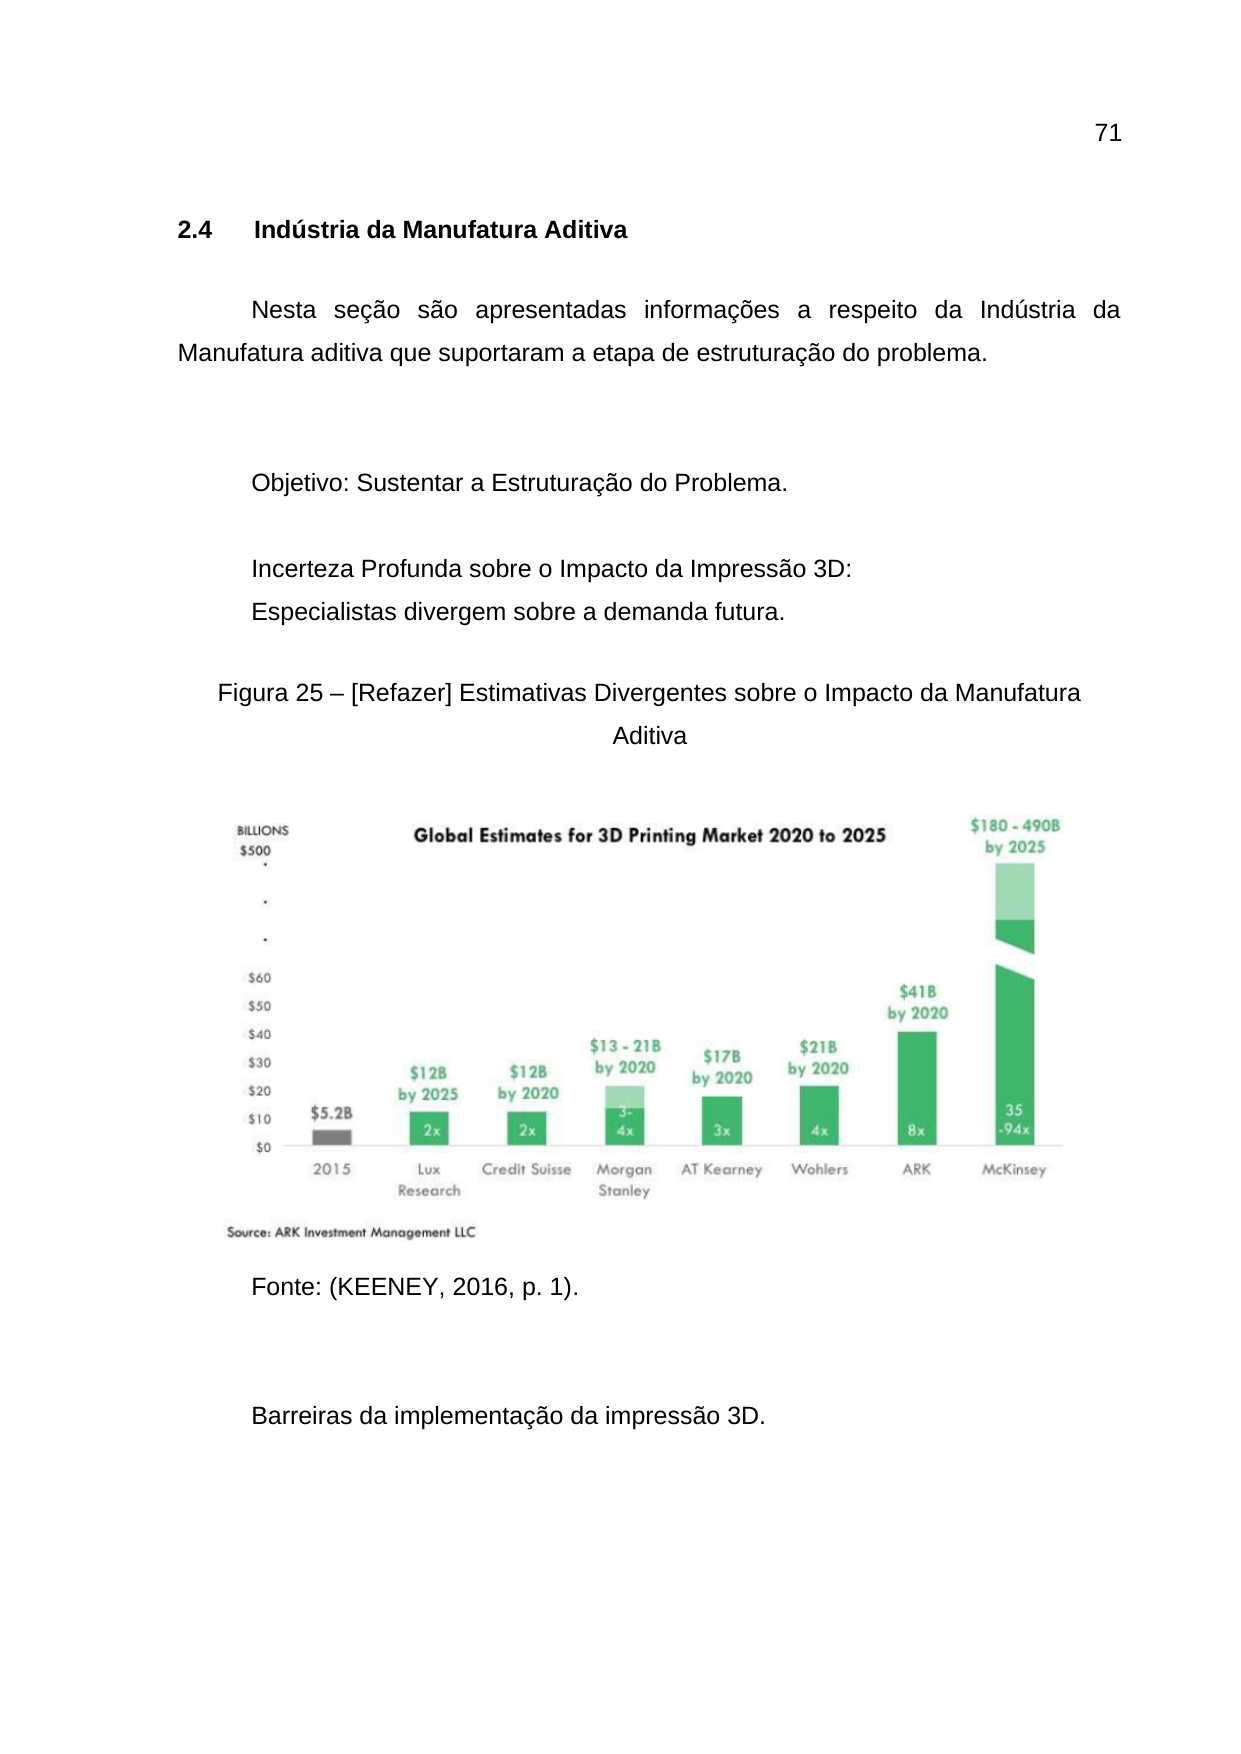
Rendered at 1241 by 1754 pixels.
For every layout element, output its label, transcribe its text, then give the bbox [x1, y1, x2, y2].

picture [177, 776, 1123, 1257]
text Especialistas divergem sobre a demanda futura. [177, 597, 1122, 626]
text Barreiras da implementação da impressão 3D. [177, 1401, 1122, 1429]
subtitle Indústria da Manufatura Aditiva [177, 215, 1122, 243]
text Fonte: (KEENEY, 2016, p. 1). [177, 1271, 1122, 1300]
text Nesta seção são apresentadas informações a respeito da Indústria da Manufatura aditiva que suportaram a etapa de estruturação do problema. [177, 295, 1122, 367]
text Incerteza Profunda sobre o Impacto da Impressão 3D: [177, 554, 1122, 583]
text Figura 25 – [Refazer] Estimativas Divergentes sobre o Impacto da Manufatura Aditiva [177, 678, 1122, 750]
text Objetivo: Sustentar a Estruturação do Problema. [177, 468, 1122, 497]
